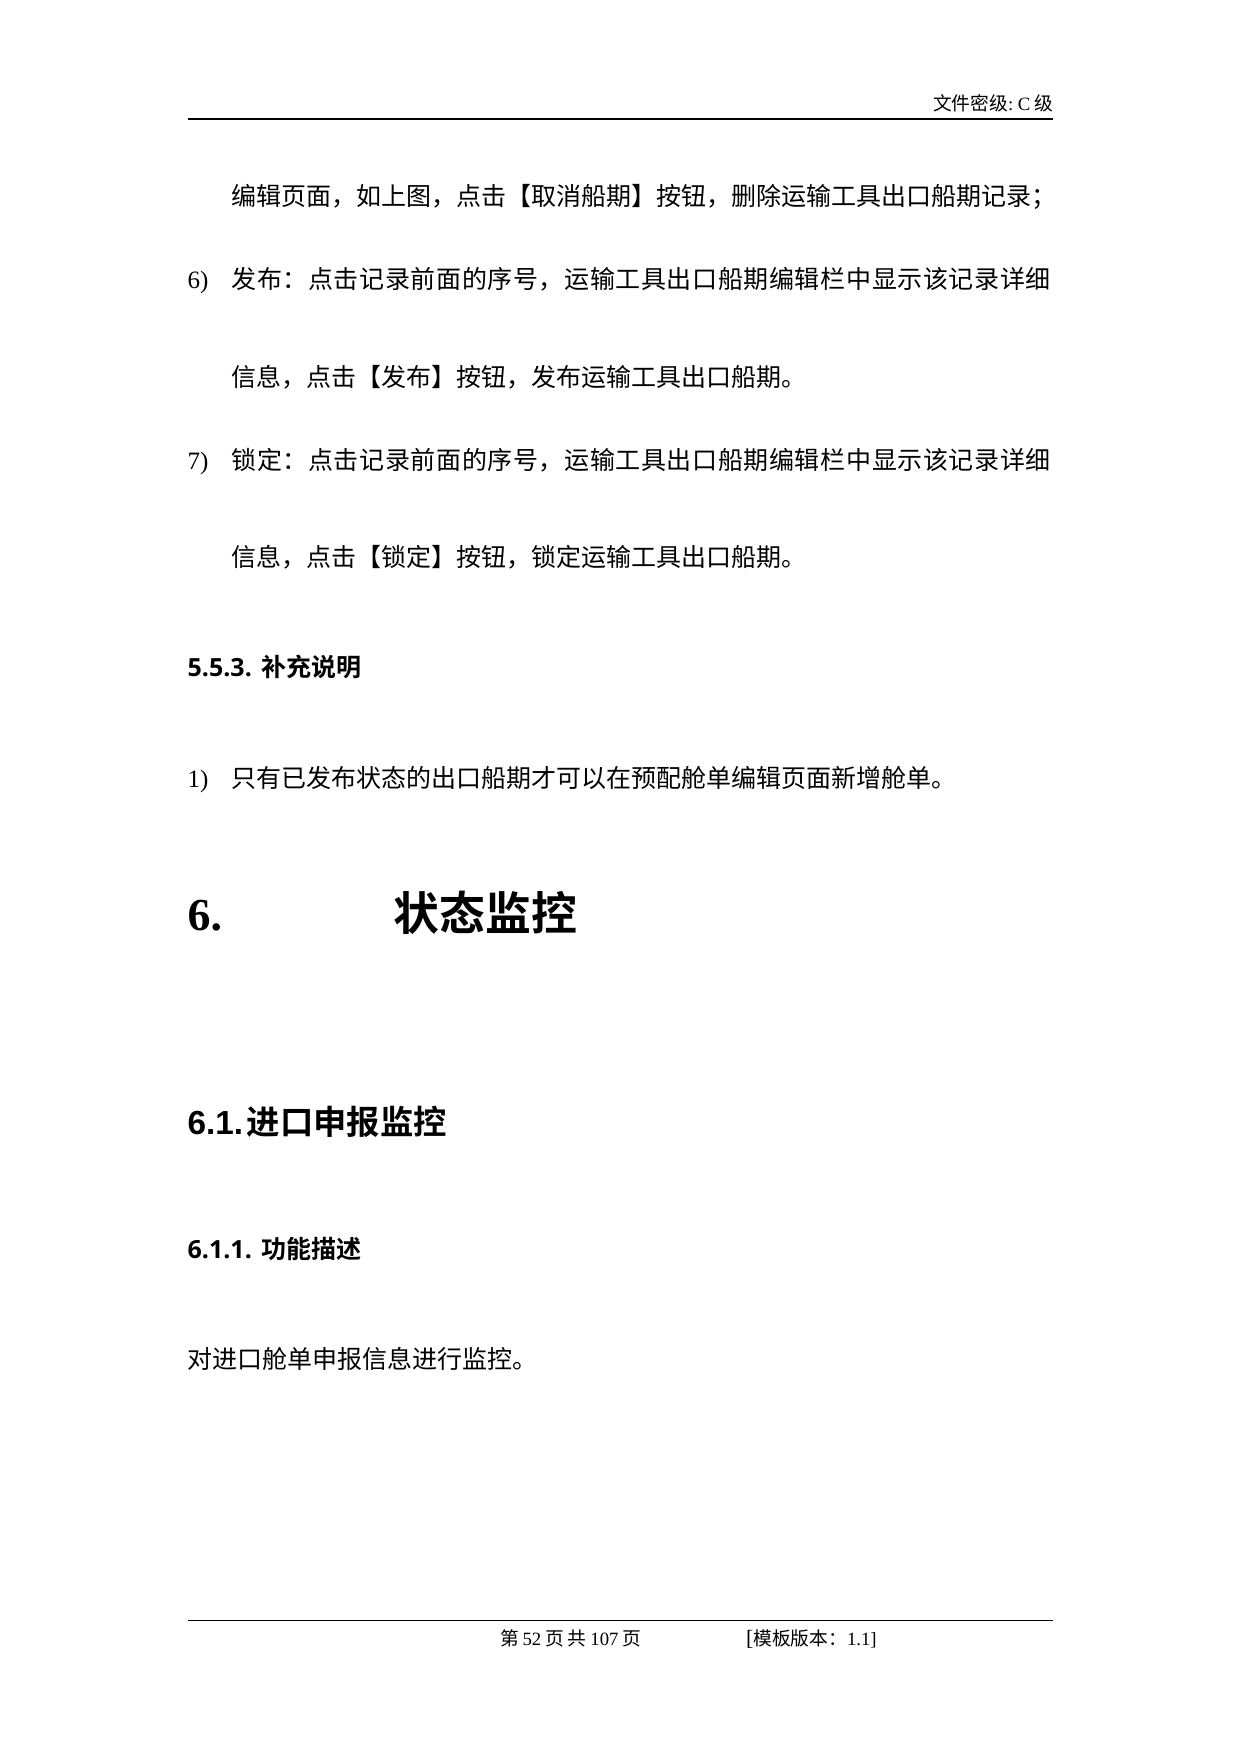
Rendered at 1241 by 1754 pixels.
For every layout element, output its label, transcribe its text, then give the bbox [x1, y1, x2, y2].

list 只有已发布状态的出口船期才可以在预配舱单编辑页面新增舱单。 [187, 744, 1053, 809]
text 对进口舱单申报信息进行监控。 [187, 1325, 1053, 1390]
list 发布：点击记录前面的序号，运输工具出口船期编辑栏中显示该记录详细信息，点击【发布】按钮，发布运输工具出口船期。 [187, 245, 1053, 408]
subtitle 进口申报监控 [187, 1088, 1053, 1153]
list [187, 162, 1053, 227]
list 锁定：点击记录前面的序号，运输工具出口船期编辑栏中显示该记录详细信息，点击【锁定】按钮，锁定运输工具出口船期。 [187, 426, 1053, 588]
subtitle 功能描述 [187, 1215, 1053, 1280]
subtitle 状态监控 [187, 862, 1053, 960]
subtitle 补充说明 [187, 633, 1053, 698]
